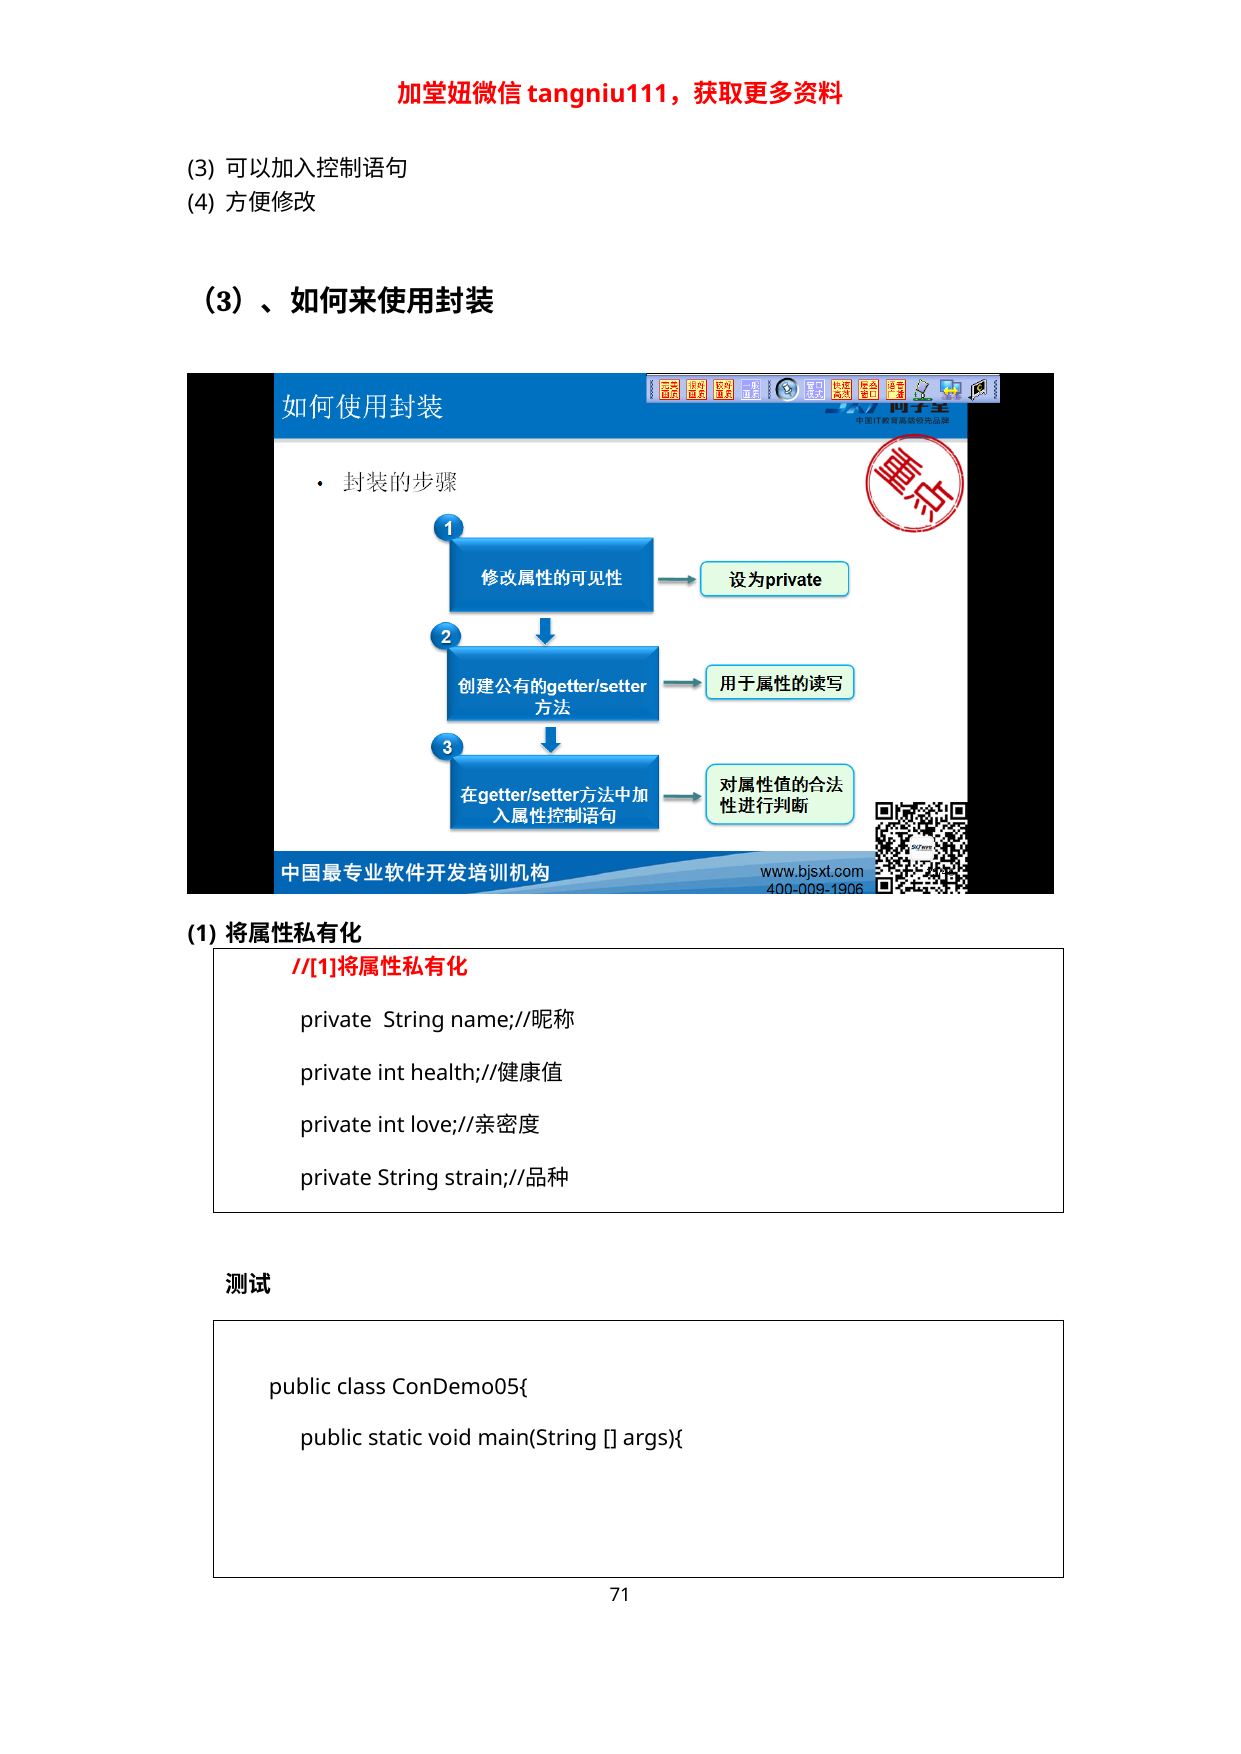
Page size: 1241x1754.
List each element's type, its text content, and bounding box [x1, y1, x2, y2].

picture [187, 373, 1054, 894]
table_header //[1]将属性私有化 private String name;//昵称 private int health;//健康值 private int love;//亲密度 private String strain;//品种 [214, 949, 1063, 1212]
subtitle （3）、如何来使用封装 [187, 277, 1053, 319]
list 将属性私有化 [187, 915, 1053, 948]
list 方便修改 [187, 183, 1053, 217]
list 可以加入控制语句 [187, 150, 1053, 183]
text 测试 [225, 1265, 1053, 1299]
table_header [214, 1321, 1063, 1577]
